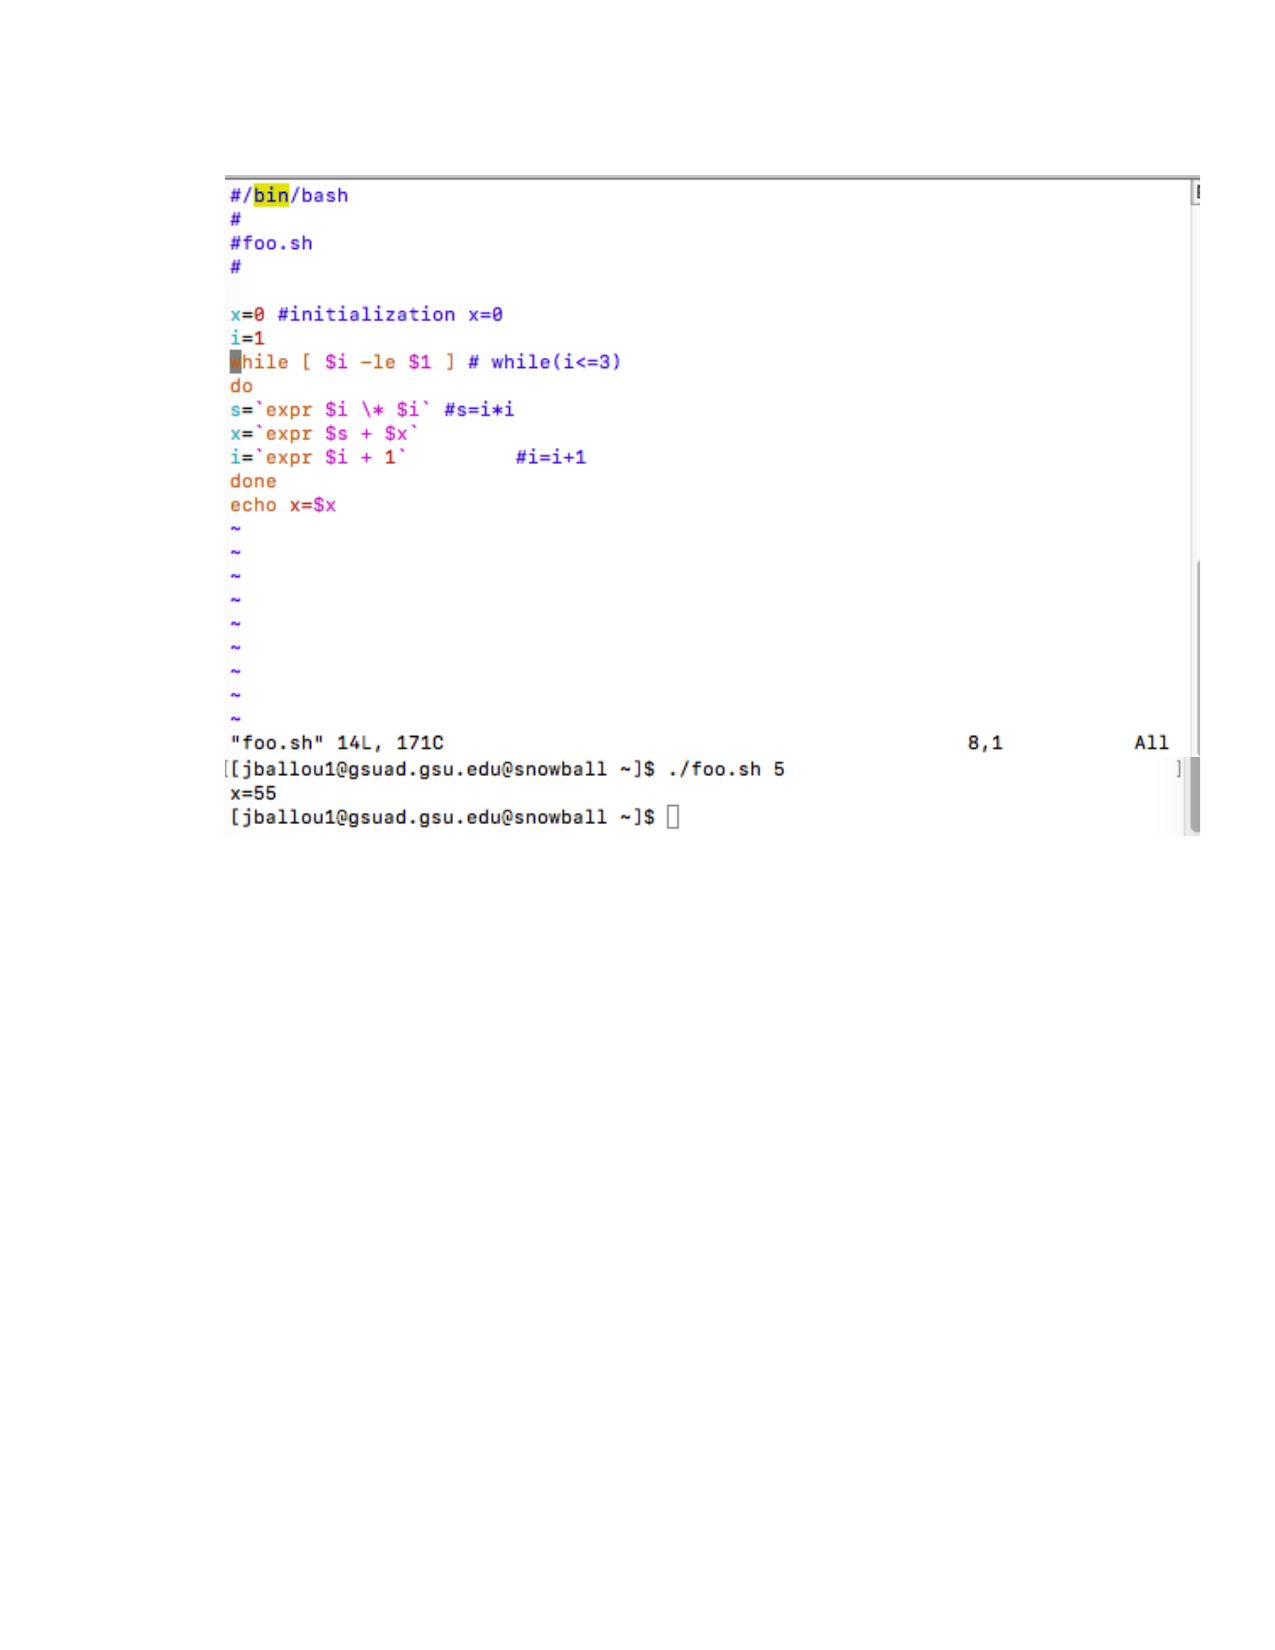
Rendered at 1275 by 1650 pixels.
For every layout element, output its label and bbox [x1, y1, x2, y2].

picture [225, 175, 1200, 836]
